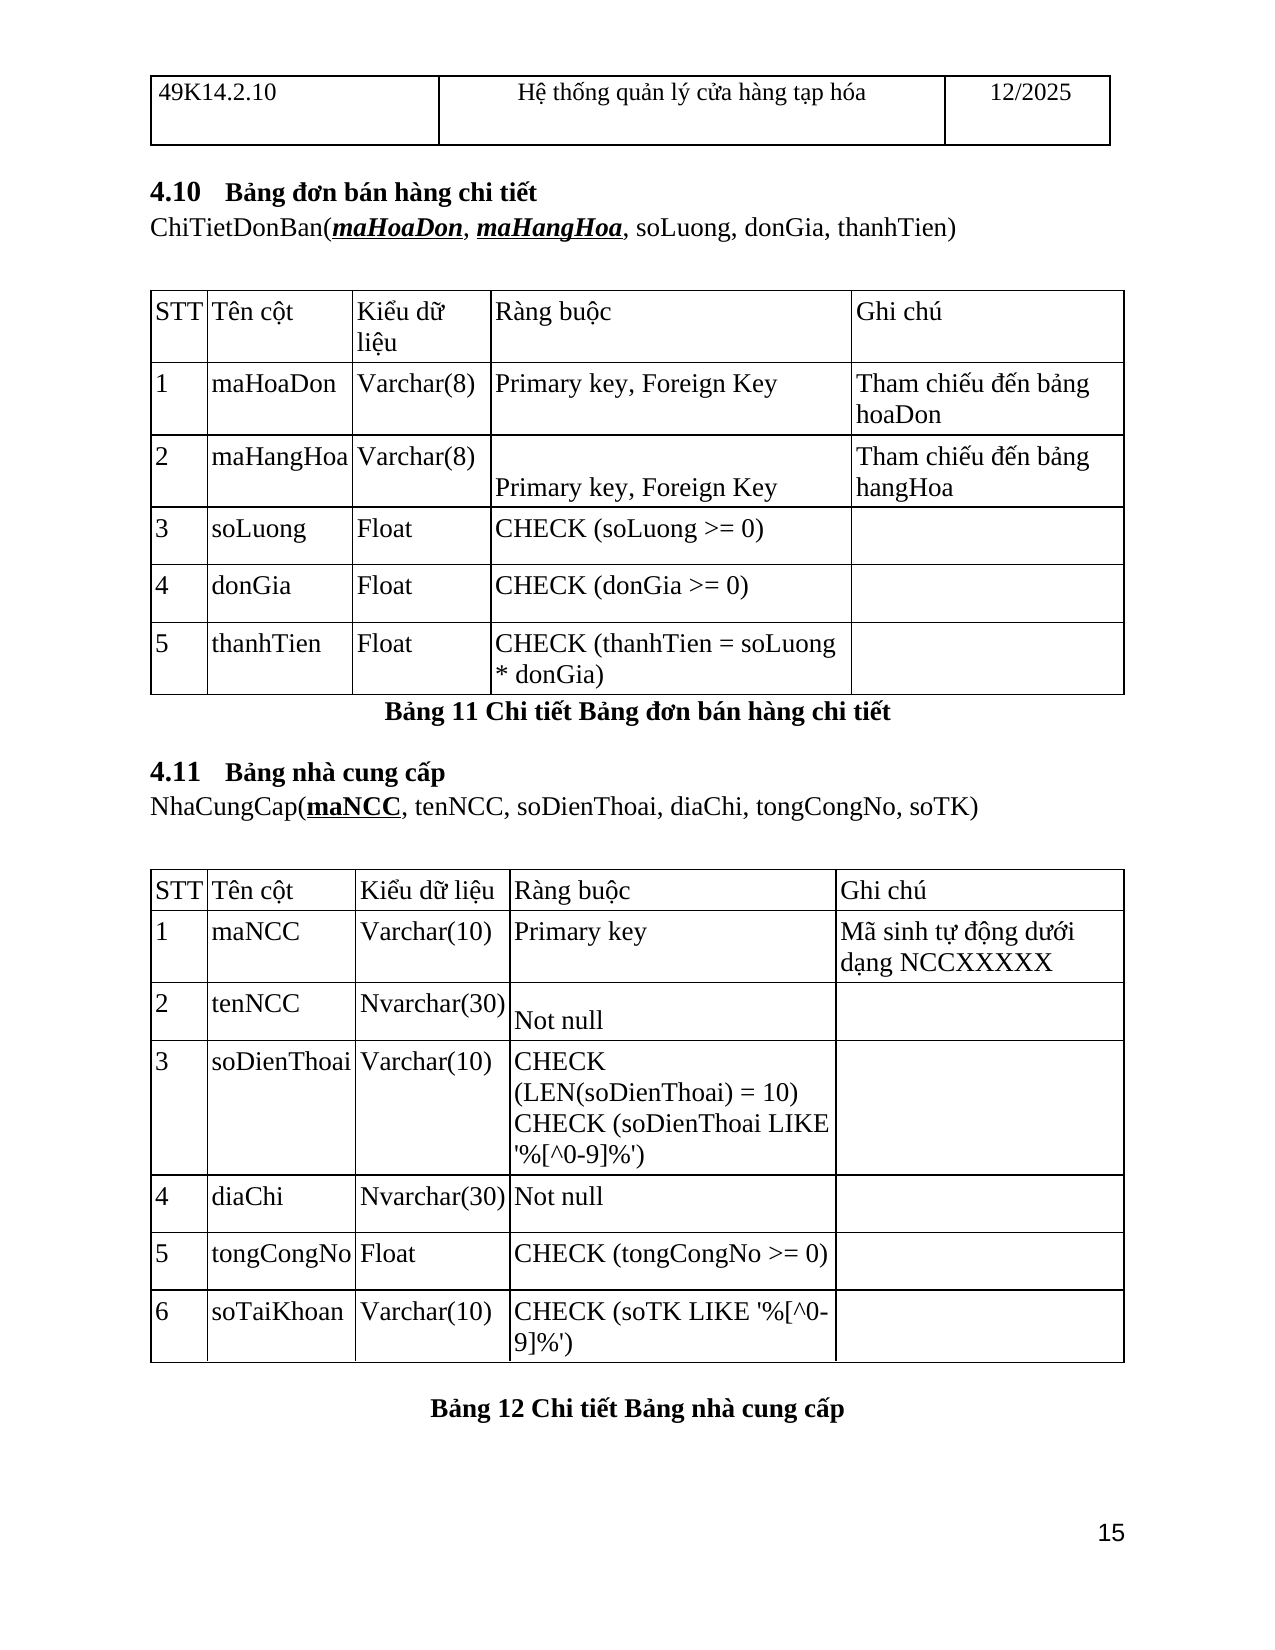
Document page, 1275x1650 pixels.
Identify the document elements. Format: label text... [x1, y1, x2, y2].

subtitle Bảng đơn bán hàng chi tiết [150, 174, 1125, 208]
table_cell 4 [152, 565, 207, 621]
table_cell maHangHoa [208, 436, 352, 506]
text ChiTietDonBan(maHoaDon, maHangHoa, soLuong, donGia, thanhTien) [150, 211, 1125, 242]
table_header Ràng buộc [511, 870, 835, 910]
table_header Kiểu dữ liệu [353, 291, 490, 362]
table_cell tenNCC [208, 983, 355, 1039]
table_cell Tham chiếu đến bảng hoaDon [852, 363, 1123, 434]
table_cell Nvarchar(30) [356, 983, 509, 1039]
table_cell [852, 508, 1123, 564]
table_cell CHECK (thanhTien = soLuong * donGia) [492, 623, 851, 693]
table_cell thanhTien [208, 623, 352, 693]
table_cell Nvarchar(30) [356, 1176, 509, 1232]
table_cell [852, 623, 1123, 693]
table_cell CHECK (soTK LIKE '%[^0-9]%') [511, 1291, 835, 1361]
table_header Tên cột [208, 870, 355, 910]
table_cell [837, 1291, 1123, 1361]
table_cell Varchar(8) [353, 436, 490, 506]
table_cell soTaiKhoan [208, 1291, 355, 1361]
table_header Ghi chú [837, 870, 1123, 910]
table_cell 3 [152, 1041, 207, 1174]
table_cell CHECK (donGia >= 0) [492, 565, 851, 621]
subtitle Bảng nhà cung cấp [150, 754, 1125, 787]
table_cell 6 [152, 1291, 207, 1361]
table_cell Primary key, Foreign Key [492, 363, 851, 434]
table_header Kiểu dữ liệu [356, 870, 509, 910]
table_cell CHECK (LEN(soDienThoai) = 10) CHECK (soDienThoai LIKE '%[^0-9]%') [511, 1041, 835, 1174]
text NhaCungCap(maNCC, tenNCC, soDienThoai, diaChi, tongCongNo, soTK) [150, 790, 1125, 821]
table_cell Not null [511, 1176, 835, 1232]
table_cell Primary key [511, 911, 835, 982]
table_cell 5 [152, 623, 207, 693]
table_cell Float [353, 508, 490, 564]
table_cell [837, 1233, 1123, 1289]
table_header Tên cột [208, 291, 352, 362]
table_cell [837, 1041, 1123, 1174]
table_cell Not null [511, 983, 835, 1039]
table_cell Primary key, Foreign Key [492, 436, 851, 506]
text Bảng 12 Chi tiết Bảng nhà cung cấp [150, 1392, 1125, 1423]
table_header Ràng buộc [492, 291, 851, 362]
table_cell maNCC [208, 911, 355, 982]
table_header STT [152, 870, 207, 910]
table_cell Varchar(8) [353, 363, 490, 434]
table_cell Float [356, 1233, 509, 1289]
table_cell Varchar(10) [356, 911, 509, 982]
table_cell CHECK (tongCongNo >= 0) [511, 1233, 835, 1289]
table_cell tongCongNo [208, 1233, 355, 1289]
table_cell Varchar(10) [356, 1291, 509, 1361]
table_cell 3 [152, 508, 207, 564]
table_header Ghi chú [852, 291, 1123, 362]
table_cell Float [353, 565, 490, 621]
table_cell 2 [152, 436, 207, 506]
table_cell Mã sinh tự động dưới dạng NCCXXXXX [837, 911, 1123, 982]
table_cell 1 [152, 363, 207, 434]
table_cell maHoaDon [208, 363, 352, 434]
table_cell [837, 983, 1123, 1039]
table_header STT [152, 291, 207, 362]
table_cell 5 [152, 1233, 207, 1289]
table_cell 4 [152, 1176, 207, 1232]
table_cell donGia [208, 565, 352, 621]
table_cell 1 [152, 911, 207, 982]
table_cell 2 [152, 983, 207, 1039]
table_cell [837, 1176, 1123, 1232]
table_cell [852, 565, 1123, 621]
table_cell Tham chiếu đến bảng hangHoa [852, 436, 1123, 506]
table_cell diaChi [208, 1176, 355, 1232]
table_cell Float [353, 623, 490, 693]
table_cell soLuong [208, 508, 352, 564]
text Bảng 11 Chi tiết Bảng đơn bán hàng chi tiết [150, 695, 1125, 726]
table_cell Varchar(10) [356, 1041, 509, 1174]
table_cell CHECK (soLuong >= 0) [492, 508, 851, 564]
table_cell soDienThoai [208, 1041, 355, 1174]
